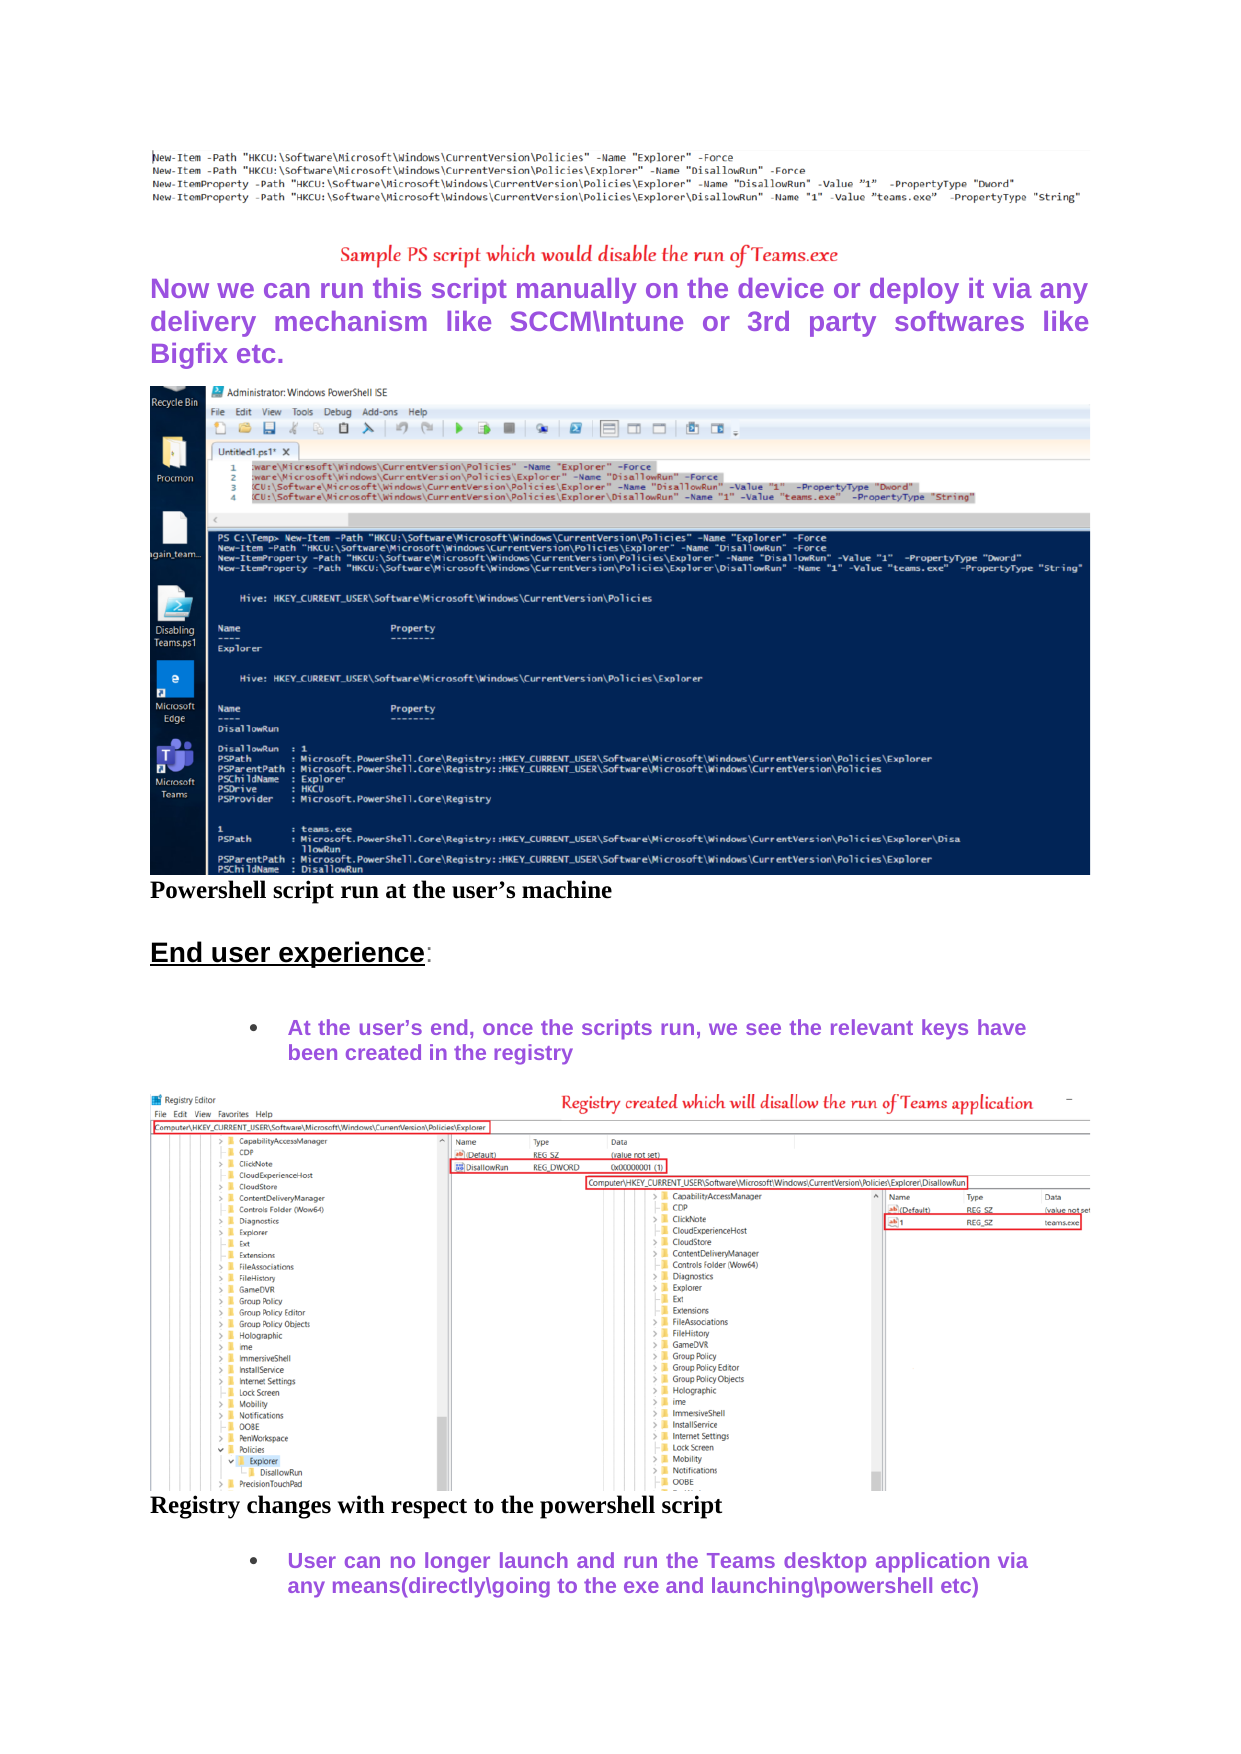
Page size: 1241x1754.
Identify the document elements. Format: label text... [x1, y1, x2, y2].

text Registry changes with respect to the powershell script [150, 1491, 1090, 1519]
picture [150, 150, 1091, 273]
list At the user’s end, once the scripts run, we see the relevant keys have been created in the registry [250, 1015, 1028, 1066]
text Now we can run this script manually on the device or deploy it via any delivery mechanism like SCCM\Intune or 3rd party softwares like Bigfix etc. [150, 273, 1090, 370]
text End user experience: [150, 903, 1090, 968]
picture [150, 1094, 1091, 1491]
list User can no longer launch and run the Teams desktop application via any means(directly\going to the exe and launching\powershell etc) [250, 1548, 1028, 1598]
text Powershell script run at the user’s machine [150, 875, 1090, 903]
picture [150, 386, 1091, 875]
